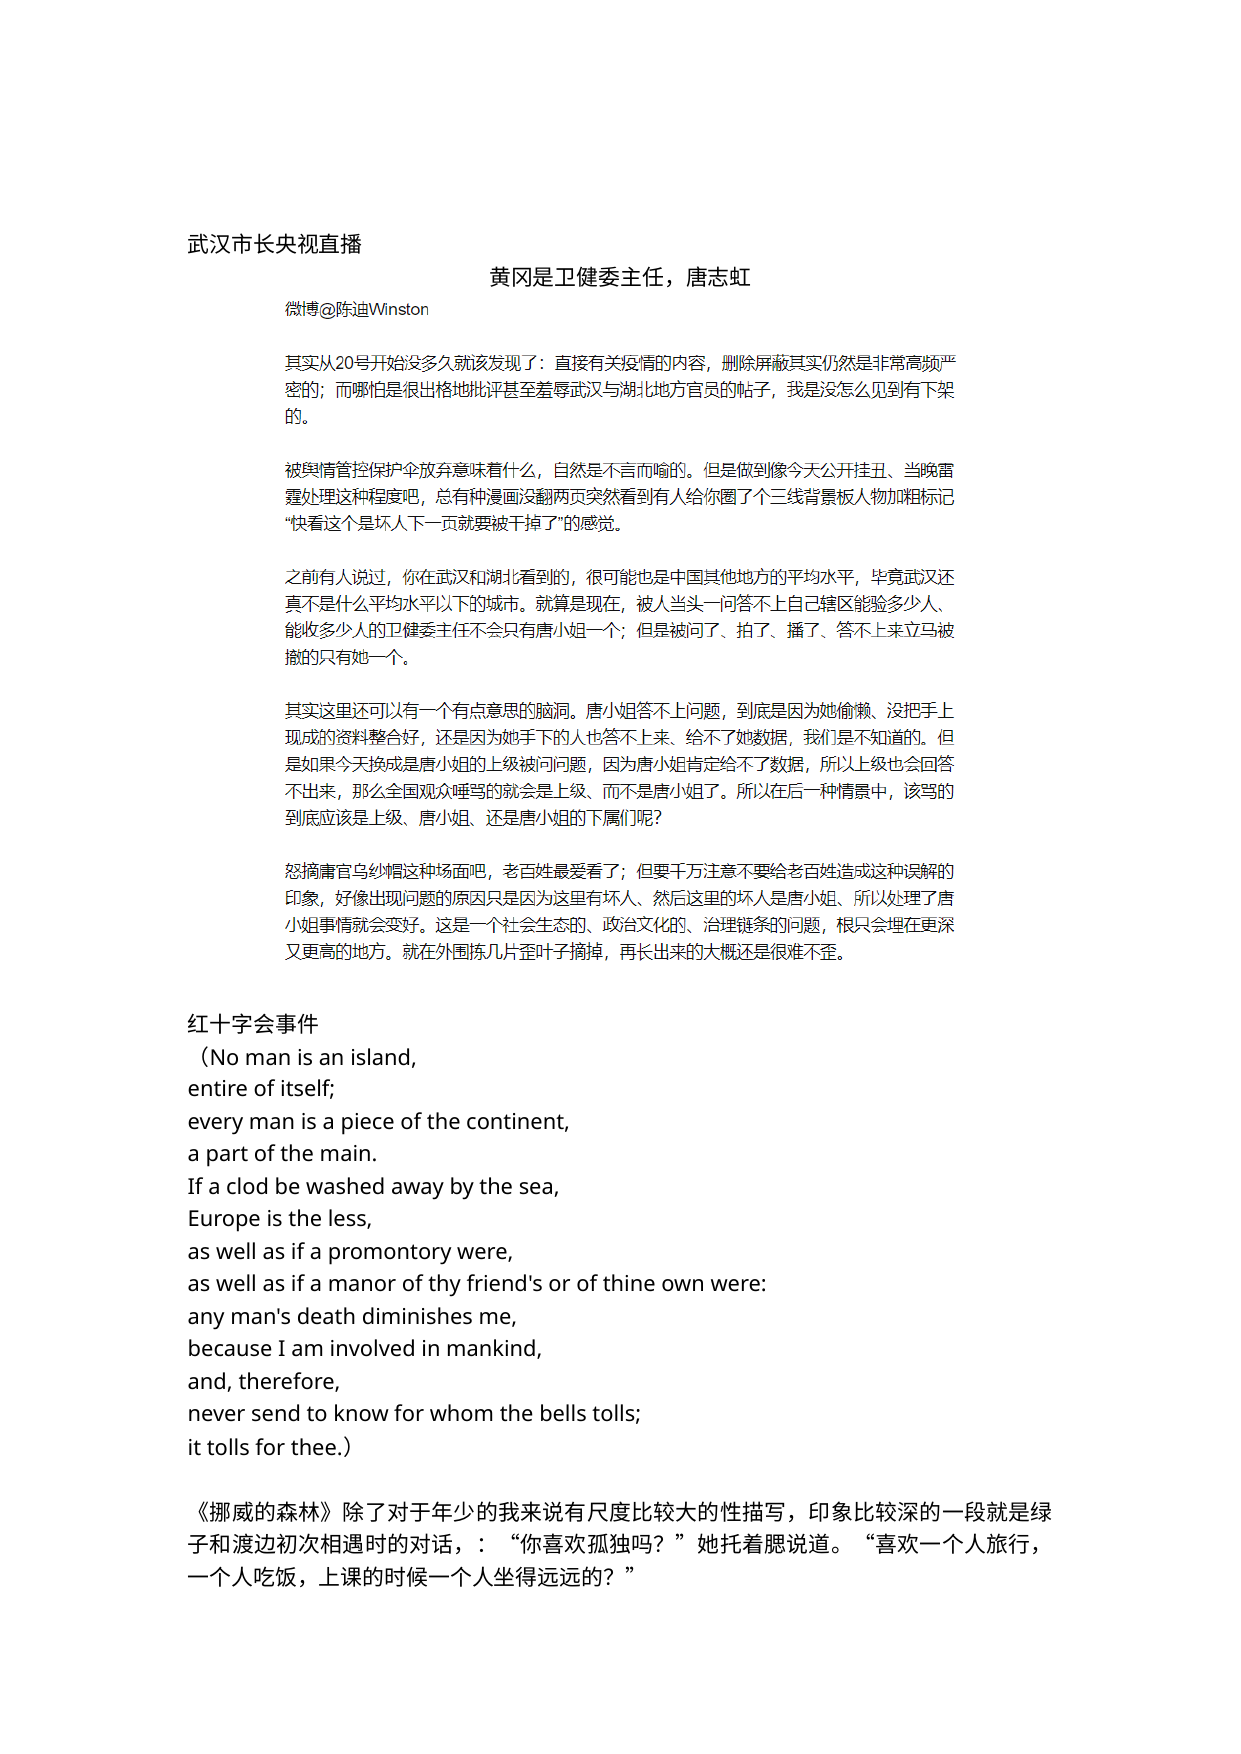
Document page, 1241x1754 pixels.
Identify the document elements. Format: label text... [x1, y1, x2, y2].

text and, therefore, [187, 1364, 1053, 1397]
text 《挪威的森林》除了对于年少的我来说有尺度比较大的性描写，印象比较深的一段就是绿子和渡边初次相遇时的对话，：“你喜欢孤独吗？”她托着腮说道。“喜欢一个人旅行，一个人吃饭，上课的时候一个人坐得远远的？” [187, 1494, 1053, 1592]
text as well as if a manor of thy friend's or of thine own were: [187, 1267, 1053, 1299]
text every man is a piece of the continent, [187, 1104, 1053, 1137]
picture [278, 292, 963, 982]
text it tolls for thee.） [187, 1429, 1053, 1462]
text 红十字会事件 [187, 1007, 1053, 1039]
text a part of the main. [187, 1137, 1053, 1169]
text （No man is an island, [187, 1039, 1053, 1072]
text If a clod be washed away by the sea, [187, 1169, 1053, 1202]
text as well as if a promontory were, [187, 1234, 1053, 1267]
text entire of itself; [187, 1072, 1053, 1104]
text never send to know for whom the bells tolls; [187, 1397, 1053, 1429]
text Europe is the less, [187, 1202, 1053, 1234]
text 武汉市长央视直播 [187, 227, 1053, 259]
text because I am involved in mankind, [187, 1332, 1053, 1364]
text any man's death diminishes me, [187, 1299, 1053, 1332]
